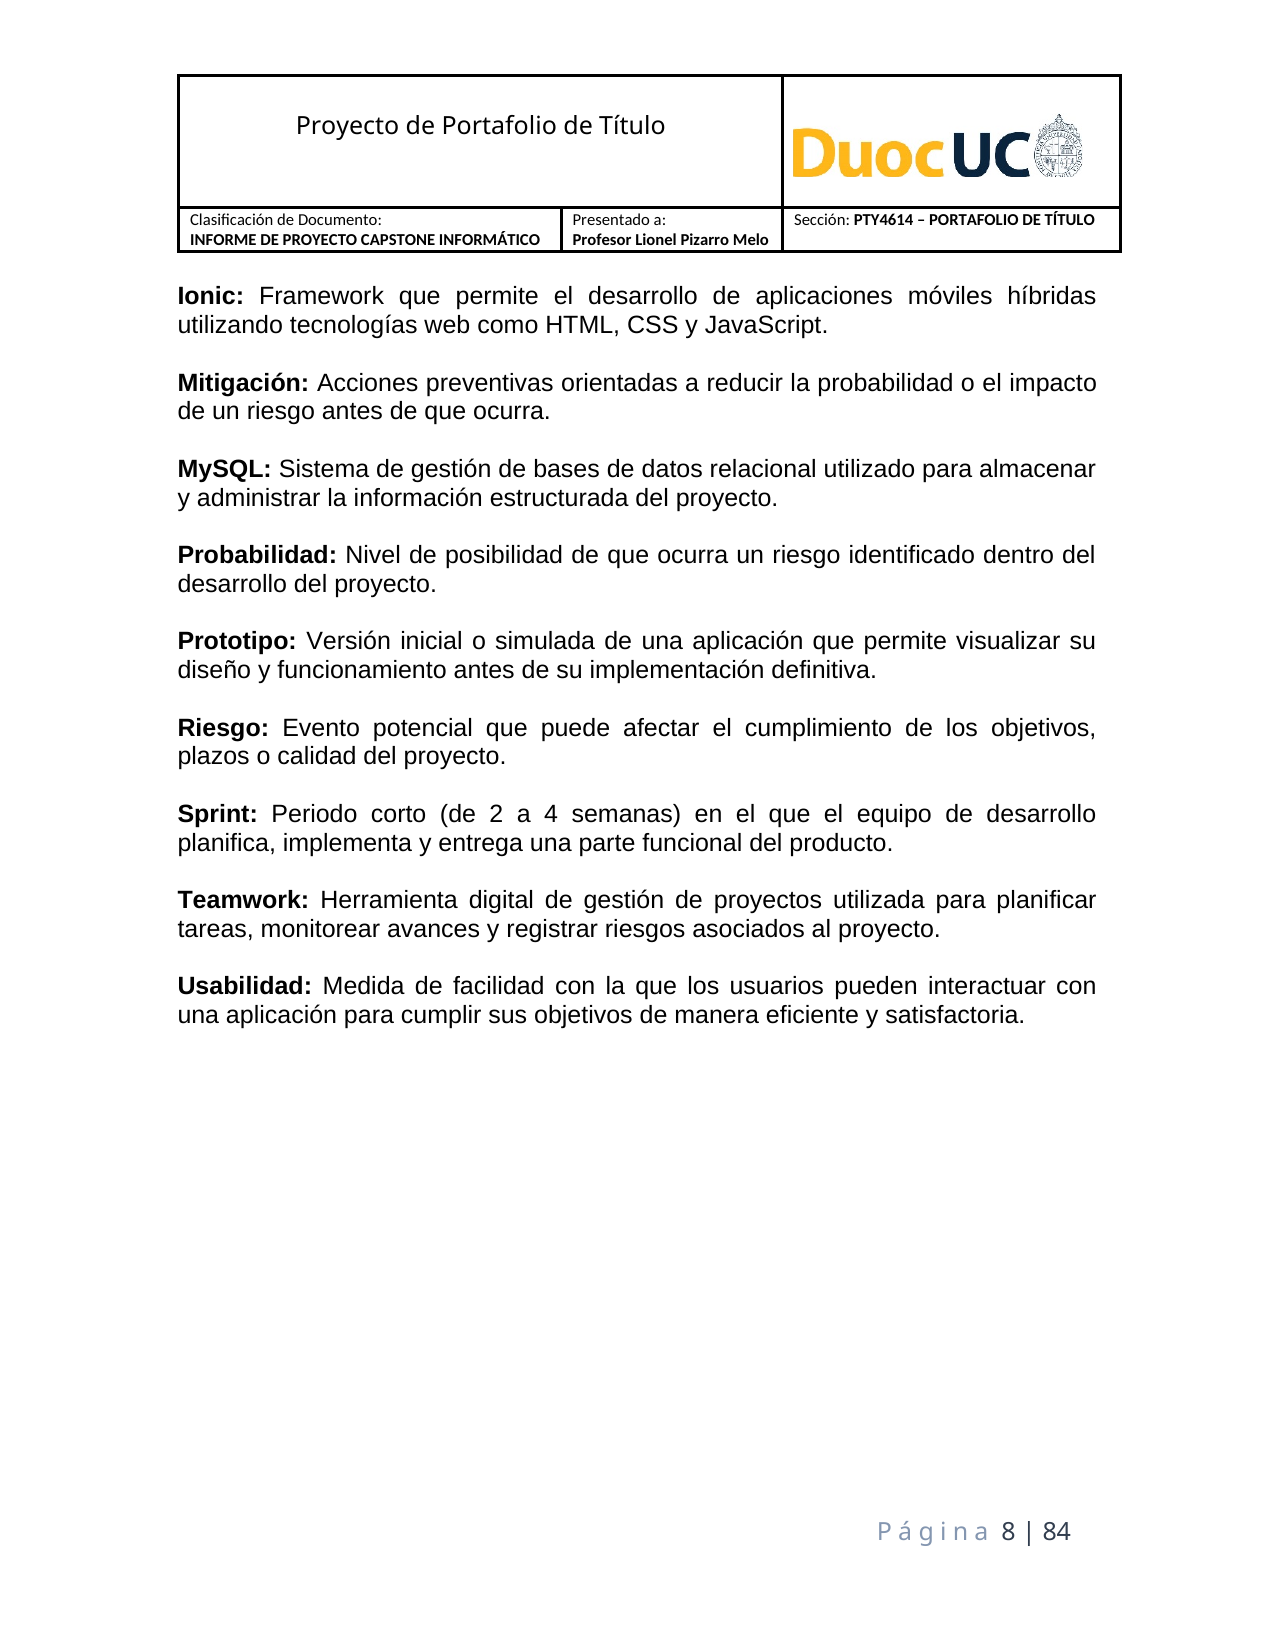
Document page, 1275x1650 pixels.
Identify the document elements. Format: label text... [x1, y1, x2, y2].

text Teamwork: Herramienta digital de gestión de proyectos utilizada para planificar tareas, monitorear avances y registrar riesgos asociados al proyecto. [177, 885, 1098, 942]
picture [791, 113, 1083, 176]
text Prototipo: Versión inicial o simulada de una aplicación que permite visualizar su diseño y funcionamiento antes de su implementación definitiva. [177, 626, 1098, 684]
text Mitigación: Acciones preventivas orientadas a reducir la probabilidad o el impacto de un riesgo antes de que ocurra. [177, 367, 1098, 425]
text Usabilidad: Medida de facilidad con la que los usuarios pueden interactuar con una aplicación para cumplir sus objetivos de manera eficiente y satisfactoria. [177, 971, 1098, 1029]
text MySQL: Sistema de gestión de bases de datos relacional utilizado para almacenar y administrar la información estructurada del proyecto. [177, 454, 1098, 511]
text Ionic: Framework que permite el desarrollo de aplicaciones móviles híbridas utilizando tecnologías web como HTML, CSS y JavaScript. [177, 281, 1098, 339]
text Probabilidad: Nivel de posibilidad de que ocurra un riesgo identificado dentro del desarrollo del proyecto. [177, 540, 1098, 597]
text Sprint: Periodo corto (de 2 a 4 semanas) en el que el equipo de desarrollo planifica, implementa y entrega una parte funcional del producto. [177, 799, 1098, 856]
text Riesgo: Evento potencial que puede afectar el cumplimiento de los objetivos, plazos o calidad del proyecto. [177, 712, 1098, 770]
